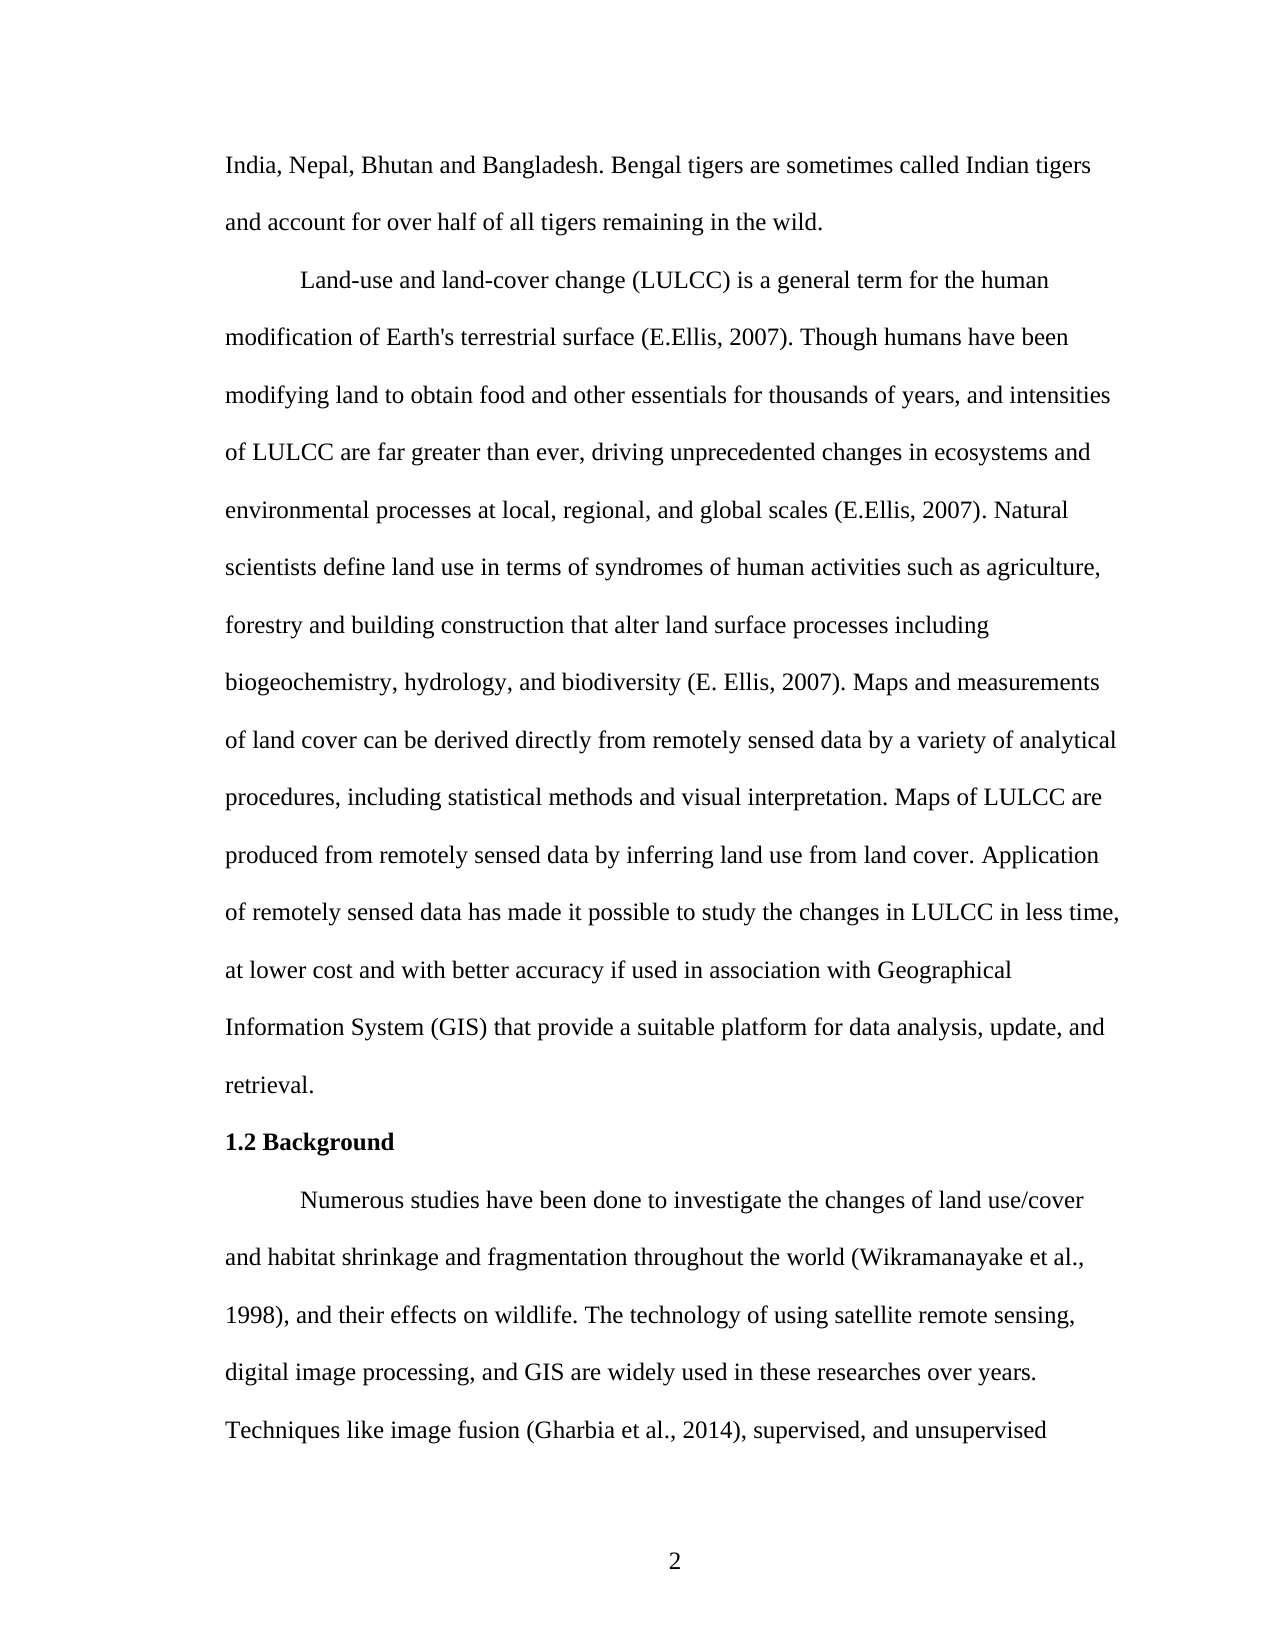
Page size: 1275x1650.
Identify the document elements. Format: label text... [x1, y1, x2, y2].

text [225, 1185, 1112, 1444]
text 1.2 Background [225, 1127, 1112, 1156]
text Land-use and land-cover change (LULCC) is a general term for the human modification of Earth's terrestrial surface (E.Ellis, 2007). Though humans have been modifying land to obtain food and other essentials for thousands of years, and intensities of LULCC are far greater than ever, driving unprecedented changes in ecosystems and environmental processes at local, regional, and global scales (E.Ellis, 2007). Natural scientists define land use in terms of syndromes of human activities such as agriculture, forestry and building construction that alter land surface processes including biogeochemistry, hydrology, and biodiversity (E. Ellis, 2007). Maps and measurements of land cover can be derived directly from remotely sensed data by a variety of analytical procedures, including statistical methods and visual interpretation. Maps of LULCC are produced from remotely sensed data by inferring land use from land cover. Application of remotely sensed data has made it possible to study the changes in LULCC in less time, at lower cost and with better accuracy if used in association with Geographical Information System (GIS) that provide a suitable platform for data analysis, update, and retrieval. [225, 265, 1125, 1099]
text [225, 150, 1125, 236]
